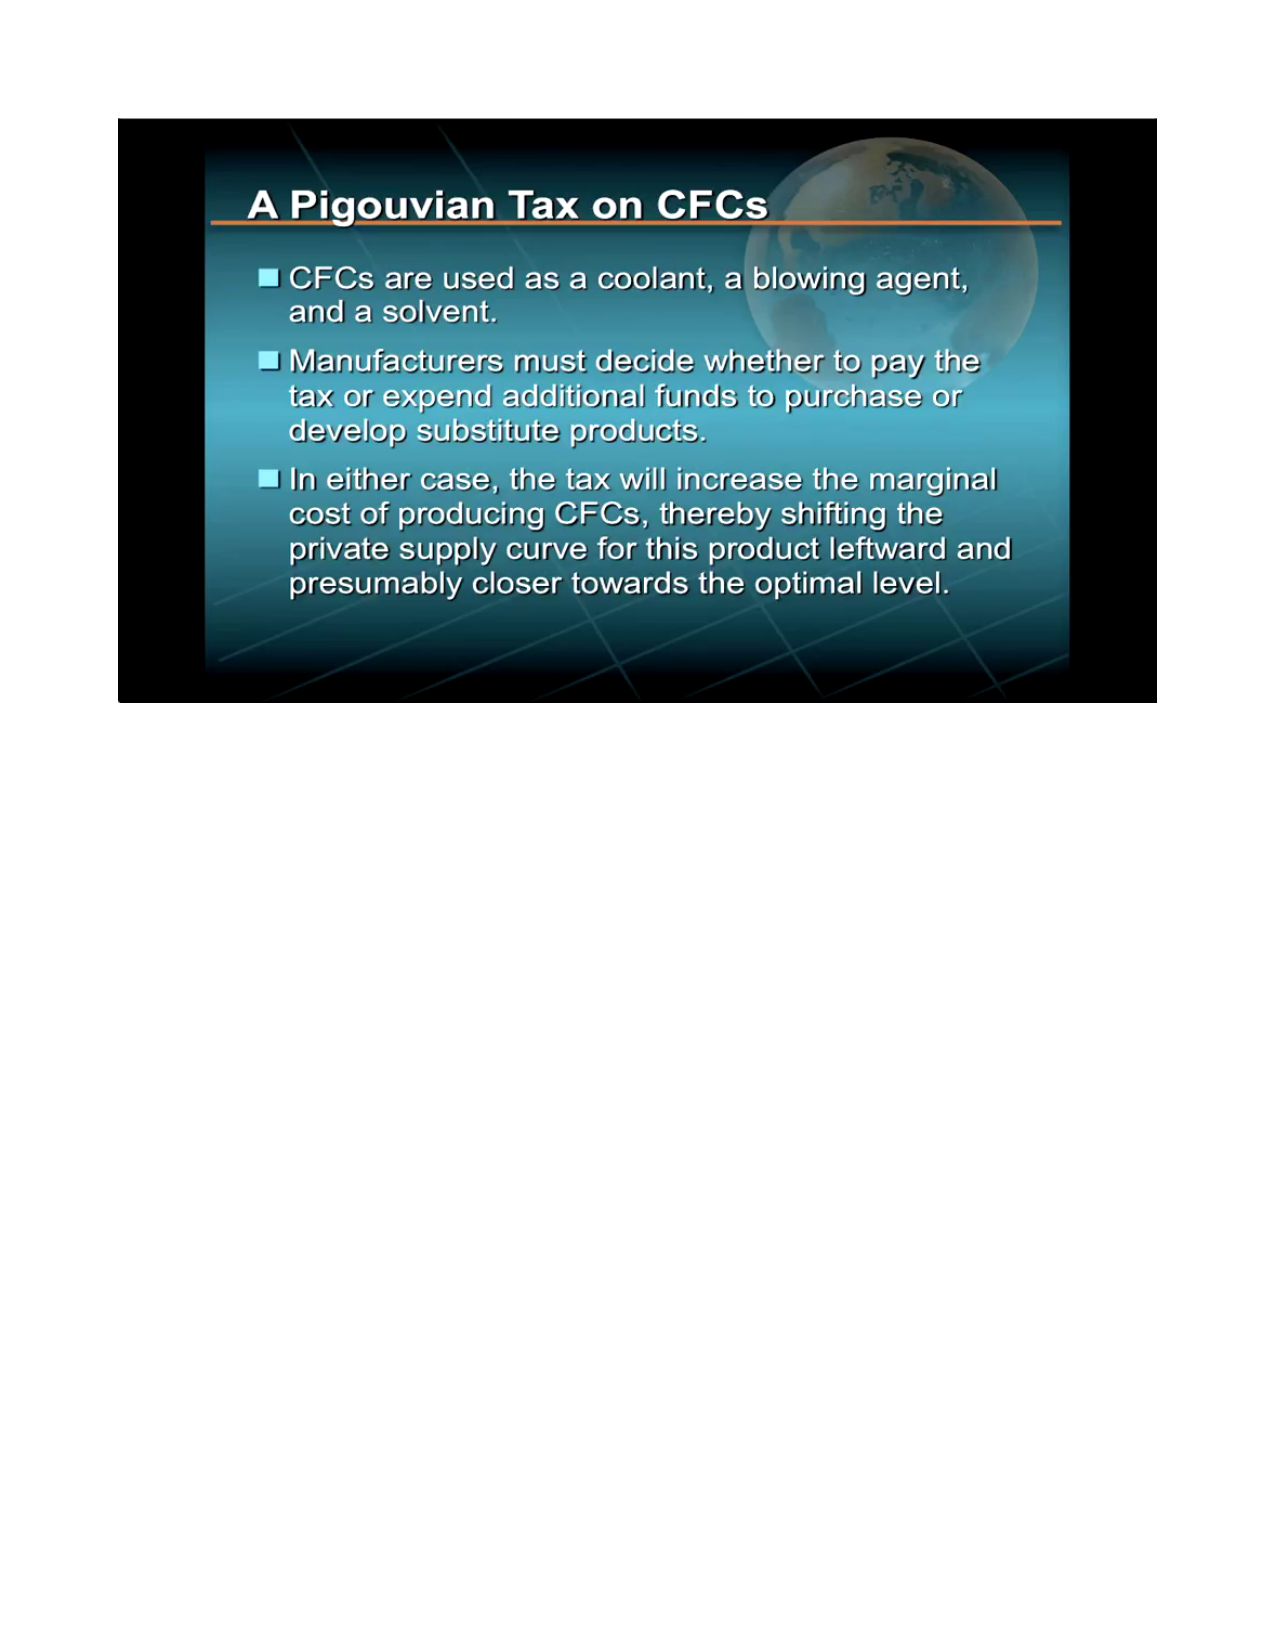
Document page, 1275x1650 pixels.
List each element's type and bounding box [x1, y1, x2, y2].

picture [118, 118, 1157, 703]
